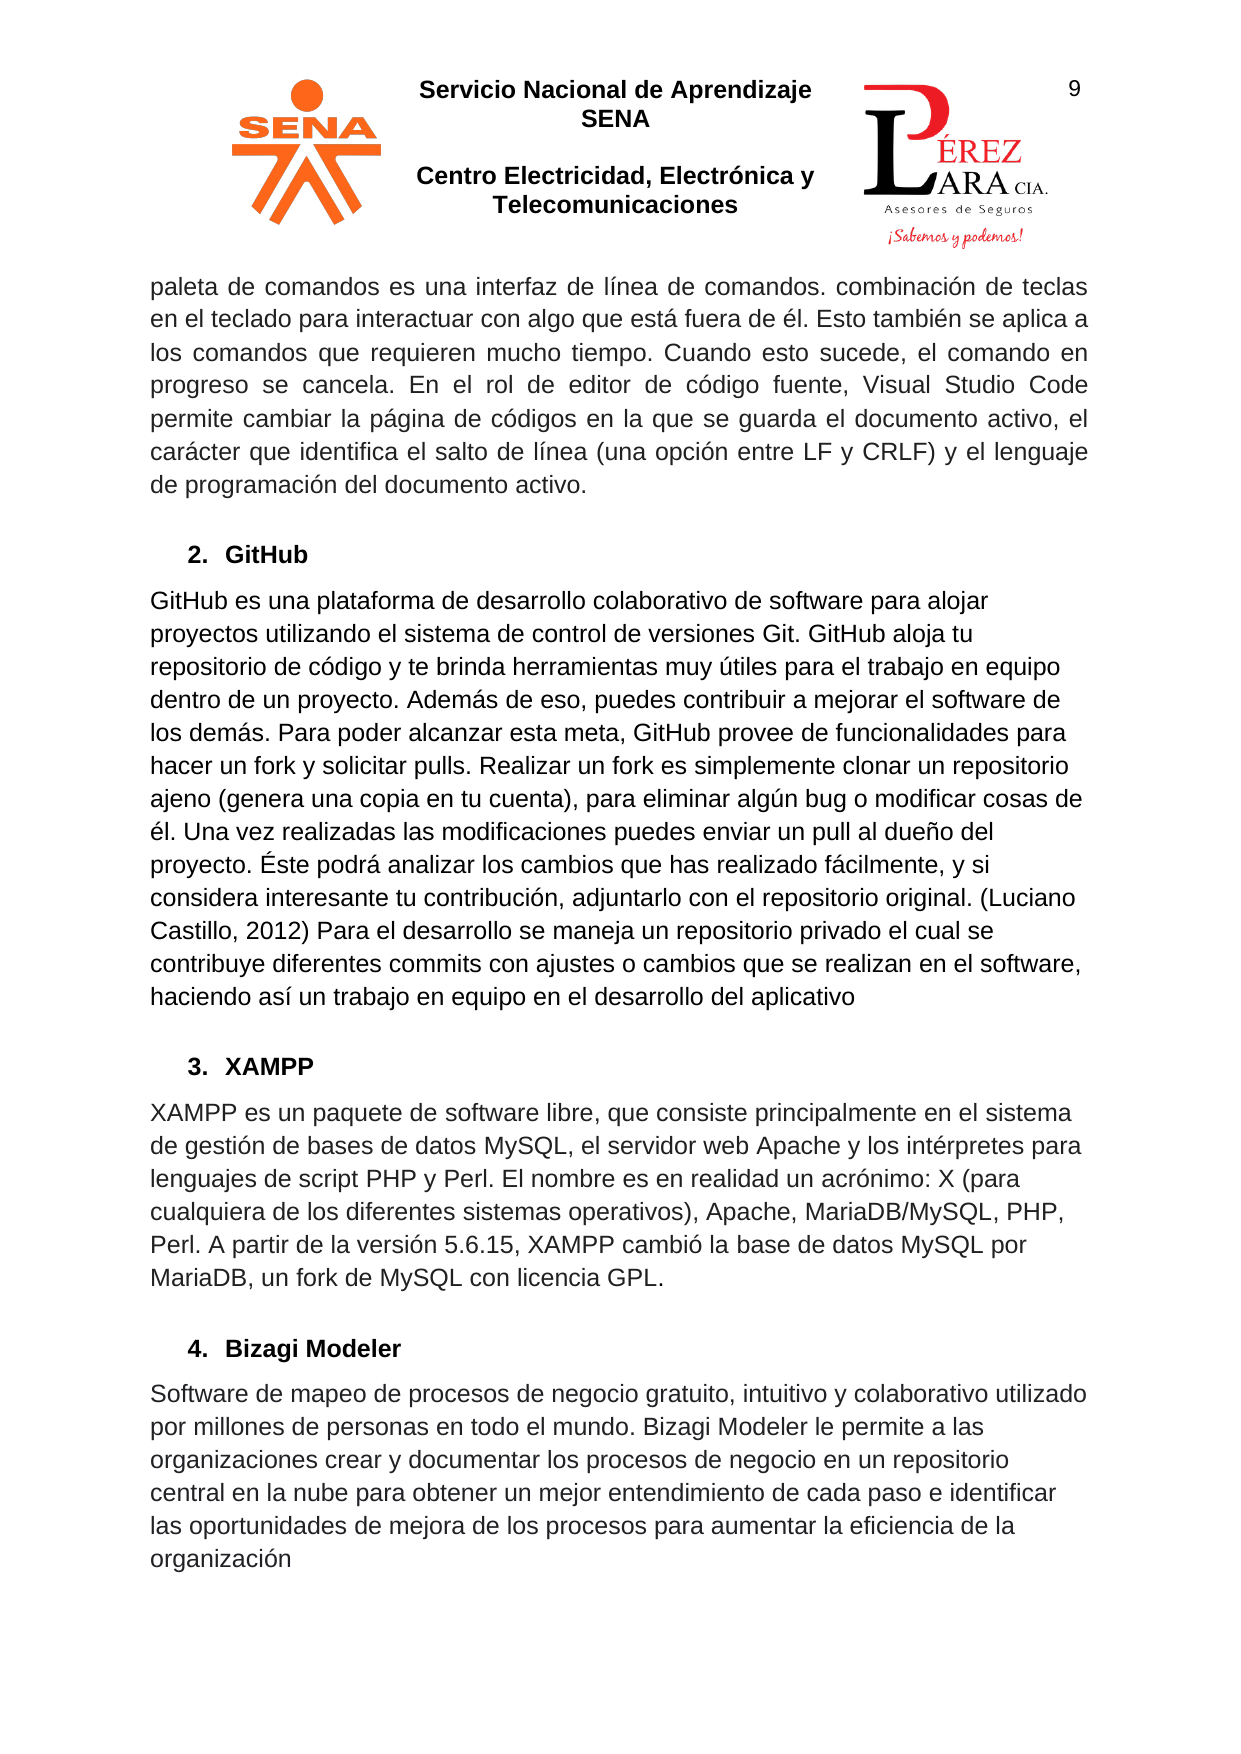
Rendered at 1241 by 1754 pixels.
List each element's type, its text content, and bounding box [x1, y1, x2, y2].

subtitle Bizagi Modeler [187, 1333, 1090, 1362]
subtitle GitHub [187, 540, 1090, 569]
picture [231, 79, 382, 226]
picture [857, 75, 1052, 264]
text XAMPP es un paquete de software libre, que consiste principalmente en el sistema de gestión de bases de datos MySQL, el servidor web Apache y los intérpretes para lenguajes de script PHP y Perl. El nombre es en realidad un acrónimo: X (para cualquiera de los diferentes sistemas operativos), Apache, MariaDB/MySQL, PHP, Perl. A partir de la versión 5.6.15, XAMPP cambió la base de datos MySQL por MariaDB, un fork de MySQL con licencia GPL. [150, 1098, 1090, 1292]
text Software de mapeo de procesos de negocio gratuito, intuitivo y colaborativo utilizado por millones de personas en todo el mundo. Bizagi Modeler le permite a las organizaciones crear y documentar los procesos de negocio en un repositorio central en la nube para obtener un mejor entendimiento de cada paso e identificar las oportunidades de mejora de los procesos para aumentar la eficiencia de la organización [150, 1379, 1090, 1573]
text GitHub es una plataforma de desarrollo colaborativo de software para alojar proyectos utilizando el sistema de control de versiones Git. GitHub aloja tu repositorio de código y te brinda herramientas muy útiles para el trabajo en equipo dentro de un proyecto. Además de eso, puedes contribuir a mejorar el software de los demás. Para poder alcanzar esta meta, GitHub provee de funcionalidades para hacer un fork y solicitar pulls. Realizar un fork es simplemente clonar un repositorio ajeno (genera una copia en tu cuenta), para eliminar algún bug o modificar cosas de él. Una vez realizadas las modificaciones puedes enviar un pull al dueño del proyecto. Éste podrá analizar los cambios que has realizado fácilmente, y si considera interesante tu contribución, adjuntarlo con el repositorio original. (Luciano Castillo, 2012) Para el desarrollo se maneja un repositorio privado el cual se contribuye diferentes commits con ajustes o cambios que se realizan en el software, haciendo así un trabajo en equipo en el desarrollo del aplicativo [150, 586, 1090, 1011]
subtitle XAMPP [187, 1052, 1090, 1081]
